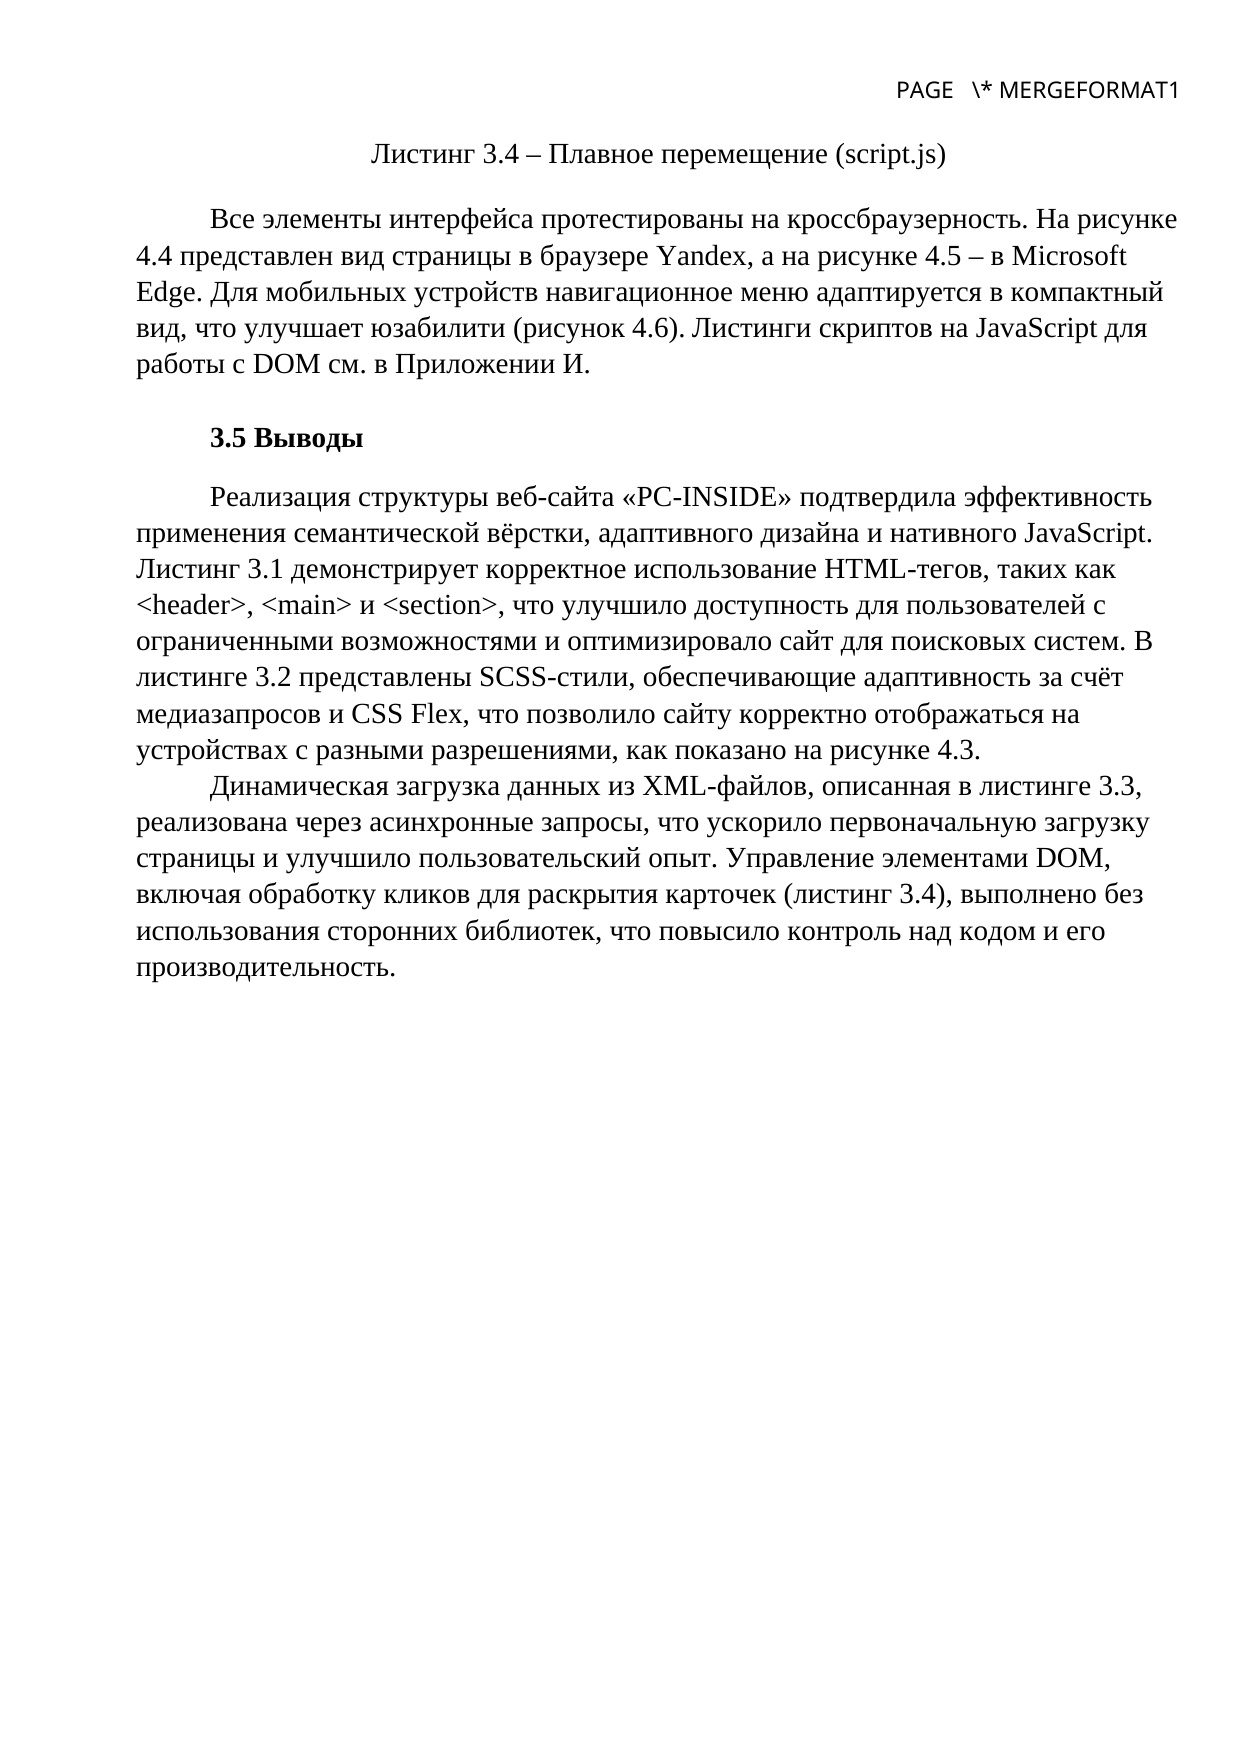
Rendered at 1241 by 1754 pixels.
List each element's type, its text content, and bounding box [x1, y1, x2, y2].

text Все элементы интерфейса протестированы на кроссбраузерность. На рисунке 4.4 представлен вид страницы в браузере Yandex, а на рисунке 4.5 – в Microsoft Edge. Для мобильных устройств навигационное меню адаптируется в компактный вид, что улучшает юзабилити (рисунок 4.6). Листинги скриптов на JavaScript для работы с DOM см. в Приложении И. [136, 202, 1181, 380]
text Реализация структуры веб-сайта «PC-INSIDE» подтвердила эффективность применения семантической вёрстки, адаптивного дизайна и нативного JavaScript. Листинг 3.1 демонстрирует корректное использование HTML-тегов, таких как <header>, <main> и <section>, что улучшило доступность для пользователей с ограниченными возможностями и оптимизировало сайт для поисковых систем. В листинге 3.2 представлены SCSS-стили, обеспечивающие адаптивность за счёт медиазапросов и CSS Flex, что позволило сайту корректно отображаться на устройствах с разными разрешениями, как показано на рисунке 4.3. [136, 479, 1181, 765]
text 3.5 Выводы [136, 420, 1181, 454]
text Динамическая загрузка данных из XML-файлов, описанная в листинге 3.3, реализована через асинхронные запросы, что ускорило первоначальную загрузку страницы и улучшило пользовательский опыт. Управление элементами DOM, включая обработку кликов для раскрытия карточек (листинг 3.4), выполнено без использования сторонних библиотек, что повысило контроль над кодом и его производительность. [136, 768, 1181, 982]
text Листинг 3.4 – Плавное перемещение (script.js) [136, 136, 1181, 170]
